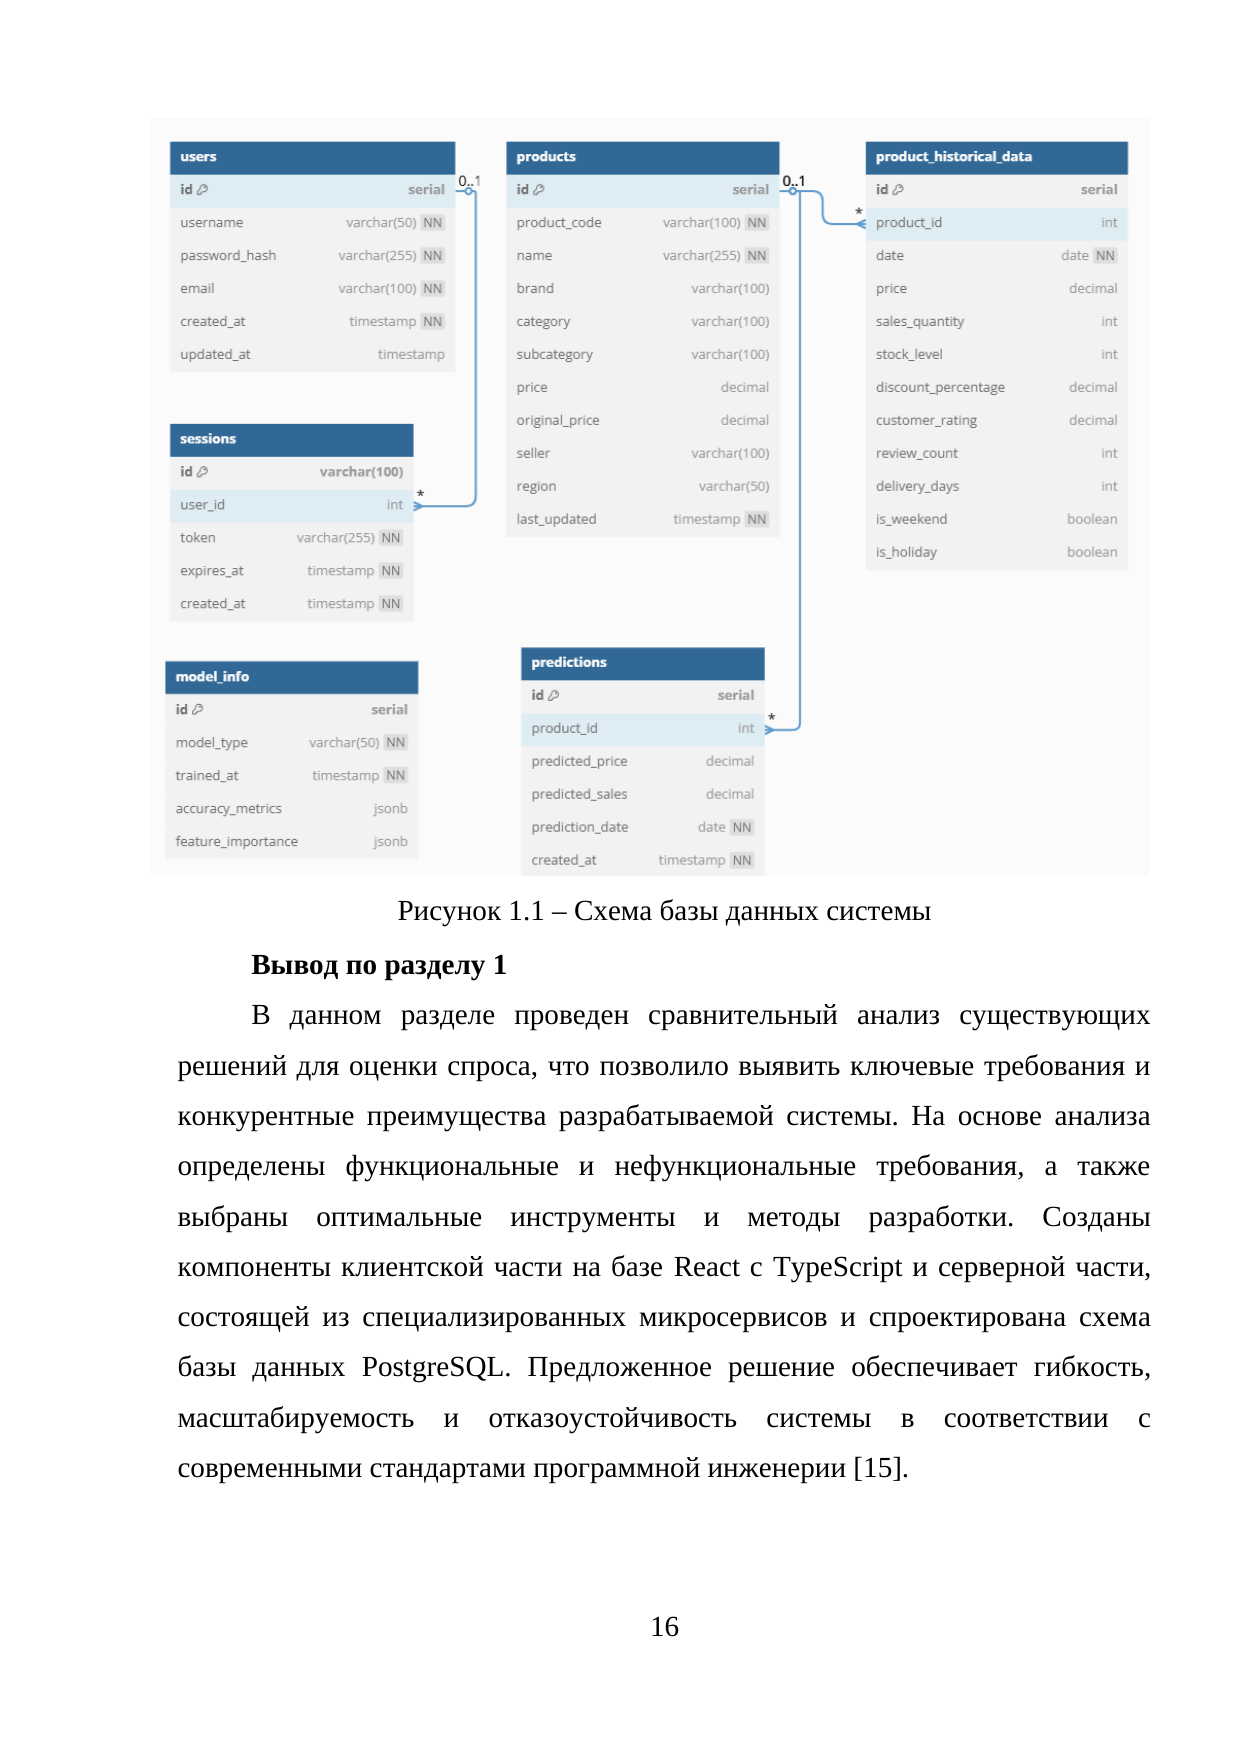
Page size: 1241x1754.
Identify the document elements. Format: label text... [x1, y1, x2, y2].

subtitle Вывод по разделу 1 [177, 947, 1152, 981]
picture [150, 118, 1149, 876]
text Рисунок 1.1 – Схема базы данных системы [177, 893, 1152, 926]
text В данном разделе проведен сравнительный анализ существующих решений для оценки спроса, что позволило выявить ключевые требования и конкурентные преимущества разрабатываемой системы. На основе анализа определены функциональные и нефункциональные требования, а также выбраны оптимальные инструменты и методы разработки. Созданы компоненты клиентской части на базе React с TypeScript и серверной части, состоящей из специализированных микросервисов и спроектирована схема базы данных PostgreSQL. Предложенное решение обеспечивает гибкость, масштабируемость и отказоустойчивость системы в соответствии с современными стандартами программной инженерии [15]. [177, 997, 1152, 1484]
